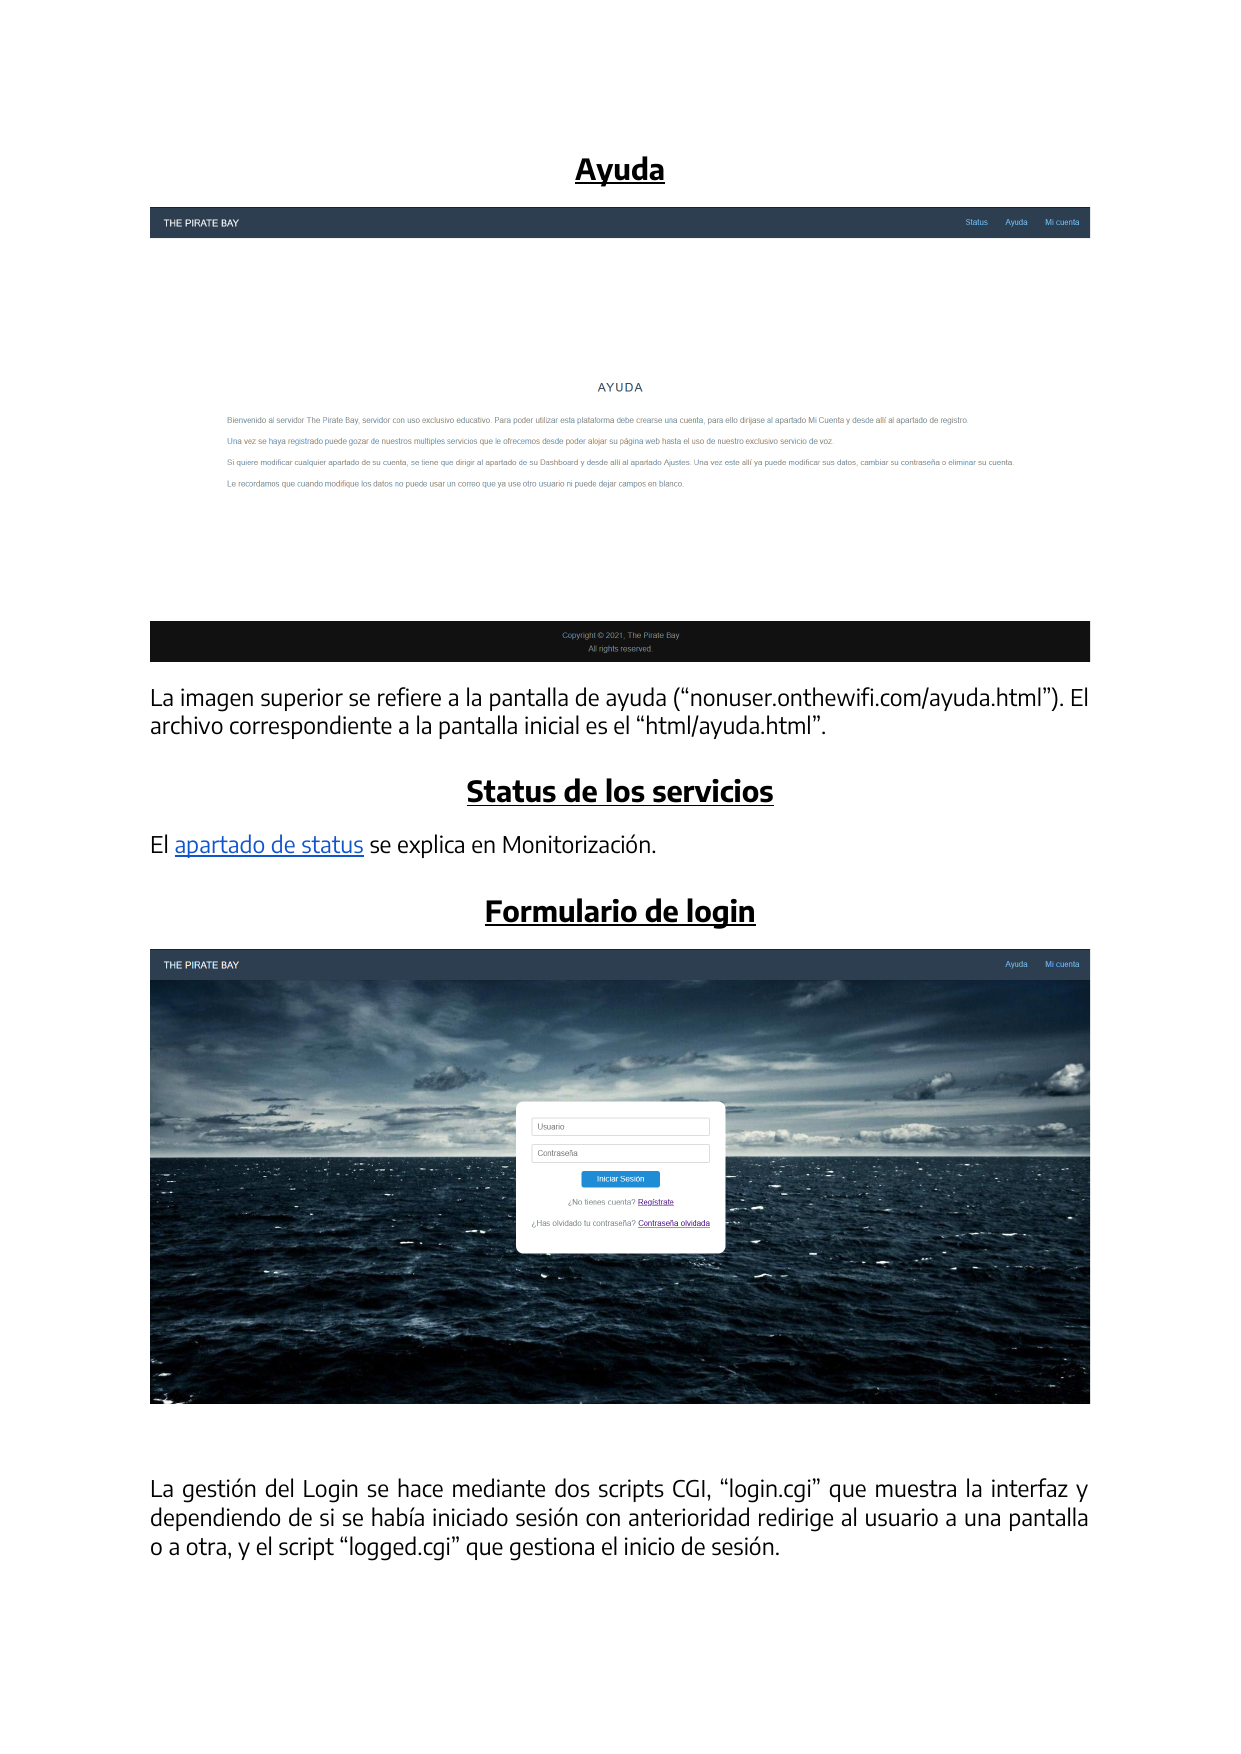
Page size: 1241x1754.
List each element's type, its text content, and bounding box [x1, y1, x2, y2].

subtitle Formulario de login [150, 892, 1090, 929]
text El apartado de status se explica en Monitorización. [150, 830, 1090, 859]
subtitle Ayuda [150, 150, 1090, 186]
picture [150, 949, 1091, 1404]
picture [150, 207, 1091, 662]
text La imagen superior se refiere a la pantalla de ayuda (“nonuser.onthewifi.com/ayuda.html”). El archivo correspondiente a la pantalla inicial es el “html/ayuda.html”. [150, 682, 1090, 739]
text La gestión del Login se hace mediante dos scripts CGI, “login.cgi” que muestra la interfaz y dependiendo de si se había iniciado sesión con anterioridad redirige al usuario a una pantalla o a otra, y el script “logged.cgi” que gestiona el inicio de sesión. [150, 1474, 1090, 1560]
subtitle Status de los servicios [150, 773, 1090, 809]
